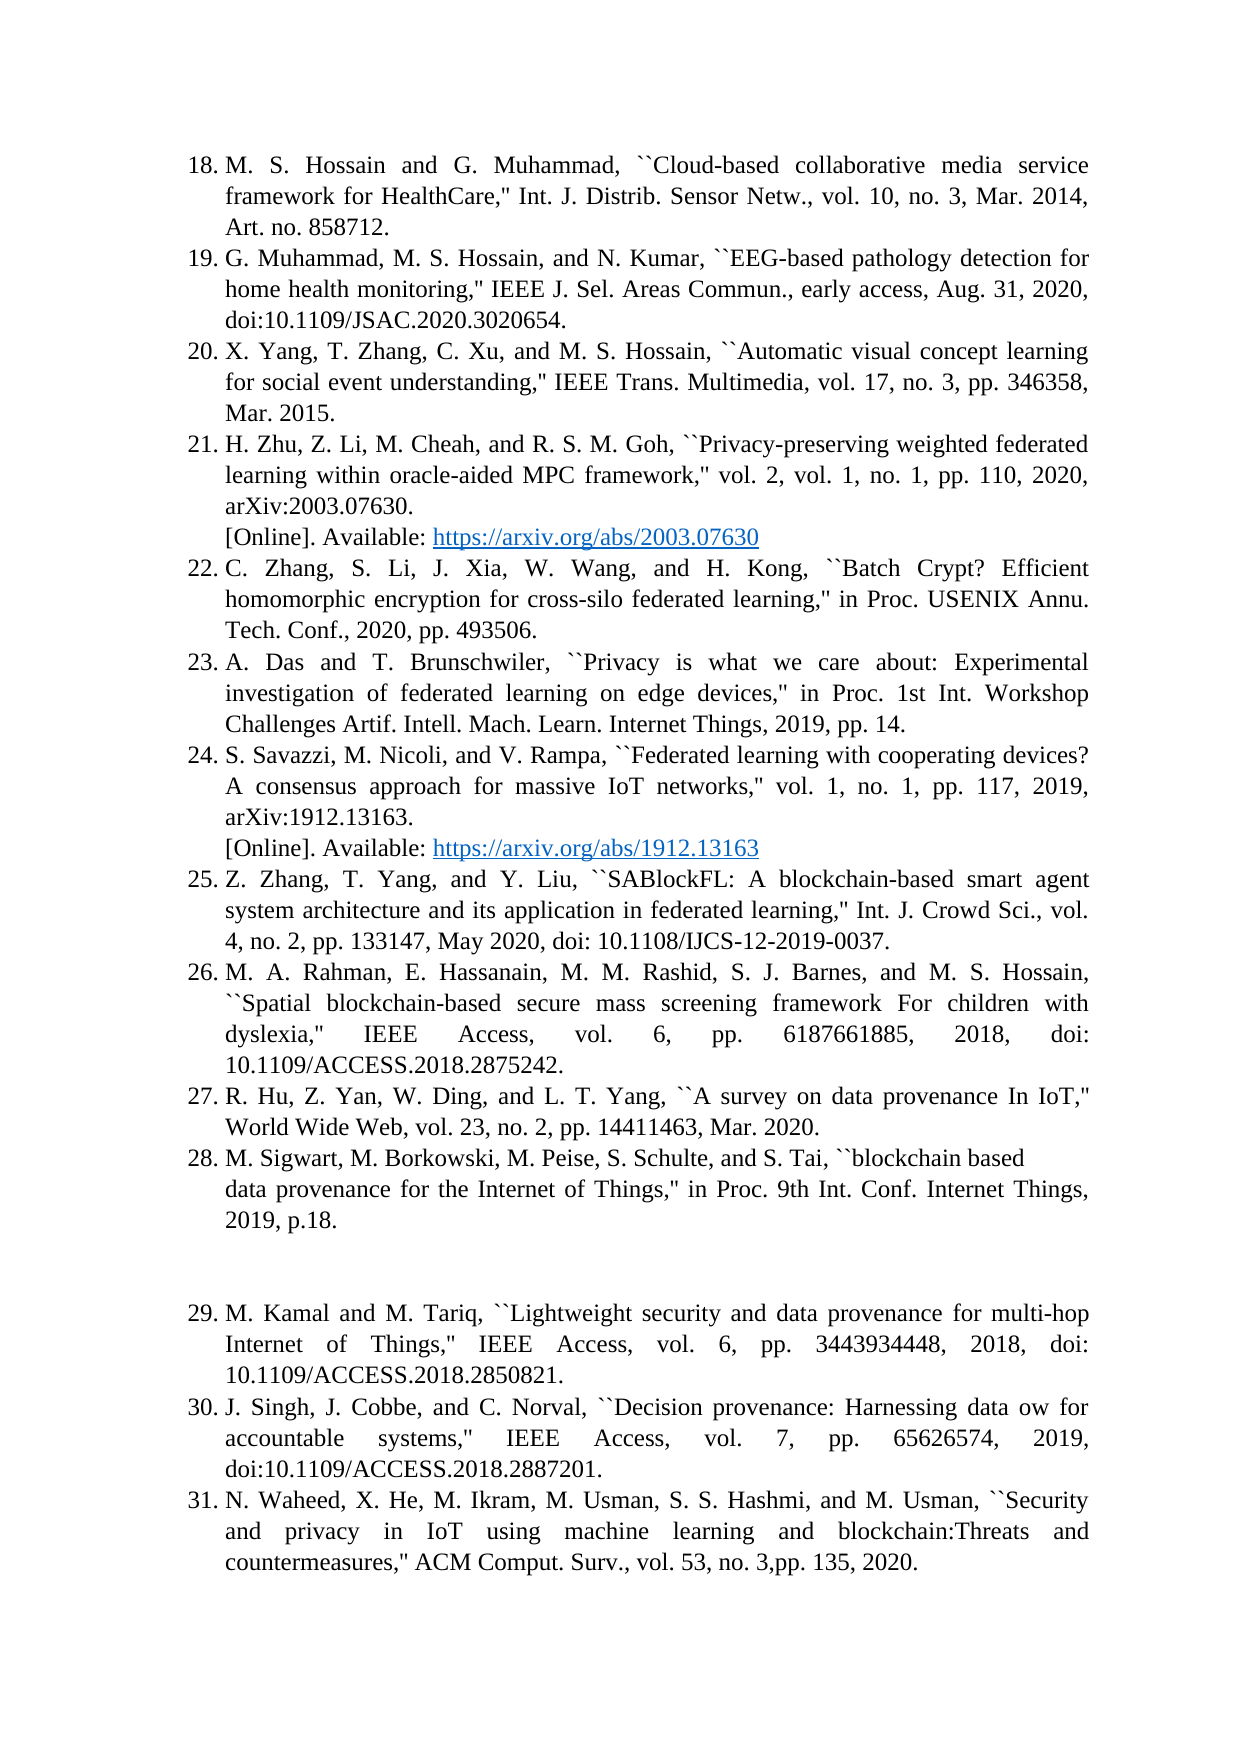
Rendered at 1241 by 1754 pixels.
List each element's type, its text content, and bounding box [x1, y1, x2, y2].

list data provenance for the Internet of Things,'' in Proc. 9th Int. Conf. Internet Things, 2019, p.18. [225, 1174, 1090, 1234]
list G. Muhammad, M. S. Hossain, and N. Kumar, ``EEG-based pathology detection for home health monitoring,'' IEEE J. Sel. Areas Commun., early access, Aug. 31, 2020, doi:10.1109/JSAC.2020.3020654. [187, 243, 1090, 334]
list X. Yang, T. Zhang, C. Xu, and M. S. Hossain, ``Automatic visual concept learning for social event understanding,'' IEEE Trans. Multimedia, vol. 17, no. 3, pp. 346358, Mar. 2015. [187, 336, 1090, 427]
list C. Zhang, S. Li, J. Xia, W. Wang, and H. Kong, ``Batch Crypt? Efficient homomorphic encryption for cross-silo federated learning,'' in Proc. USENIX Annu. Tech. Conf., 2020, pp. 493506. [187, 553, 1090, 644]
list A. Das and T. Brunschwiler, ``Privacy is what we care about: Experimental investigation of federated learning on edge devices,'' in Proc. 1st Int. Workshop Challenges Artif. Intell. Mach. Learn. Internet Things, 2019, pp. 14. [187, 647, 1090, 737]
list M. S. Hossain and G. Muhammad, ``Cloud-based collaborative media service framework for HealthCare,'' Int. J. Distrib. Sensor Netw., vol. 10, no. 3, Mar. 2014, Art. no. 858712. [187, 150, 1090, 241]
list R. Hu, Z. Yan, W. Ding, and L. T. Yang, ``A survey on data provenance In IoT,'' World Wide Web, vol. 23, no. 2, pp. 14411463, Mar. 2020. [187, 1081, 1090, 1141]
list J. Singh, J. Cobbe, and C. Norval, ``Decision provenance: Harnessing data ow for accountable systems,'' IEEE Access, vol. 7, pp. 65626574, 2019, doi:10.1109/ACCESS.2018.2887201. [187, 1392, 1090, 1482]
list H. Zhu, Z. Li, M. Cheah, and R. S. M. Goh, ``Privacy-preserving weighted federated learning within oracle-aided MPC framework,'' vol. 2, vol. 1, no. 1, pp. 110, 2020, arXiv:2003.07630. [187, 429, 1090, 520]
list M. A. Rahman, E. Hassanain, M. M. Rashid, S. J. Barnes, and M. S. Hossain, ``Spatial blockchain-based secure mass screening framework For children with dyslexia,'' IEEE Access, vol. 6, pp. 6187661885, 2018, doi: 10.1109/ACCESS.2018.2875242. [187, 957, 1090, 1079]
list [Online]. Available: https://arxiv.org/abs/1912.13163 [225, 833, 1090, 862]
list M. Kamal and M. Tariq, ``Lightweight security and data provenance for multi-hop Internet of Things,'' IEEE Access, vol. 6, pp. 3443934448, 2018, doi: 10.1109/ACCESS.2018.2850821. [187, 1298, 1090, 1389]
list S. Savazzi, M. Nicoli, and V. Rampa, ``Federated learning with cooperating devices? A consensus approach for massive IoT networks,'' vol. 1, no. 1, pp. 117, 2019, arXiv:1912.13163. [187, 740, 1090, 831]
list N. Waheed, X. He, M. Ikram, M. Usman, S. S. Hashmi, and M. Usman, ``Security and privacy in IoT using machine learning and blockchain:Threats and countermeasures,'' ACM Comput. Surv., vol. 53, no. 3,pp. 135, 2020. [187, 1485, 1090, 1576]
list [Online]. Available: https://arxiv.org/abs/2003.07630 [225, 522, 1090, 551]
list M. Sigwart, M. Borkowski, M. Peise, S. Schulte, and S. Tai, ``blockchain based [187, 1143, 1090, 1172]
list Z. Zhang, T. Yang, and Y. Liu, ``SABlockFL: A blockchain-based smart agent system architecture and its application in federated learning,'' Int. J. Crowd Sci., vol. 4, no. 2, pp. 133147, May 2020, doi: 10.1108/IJCS-12-2019-0037. [187, 864, 1090, 955]
